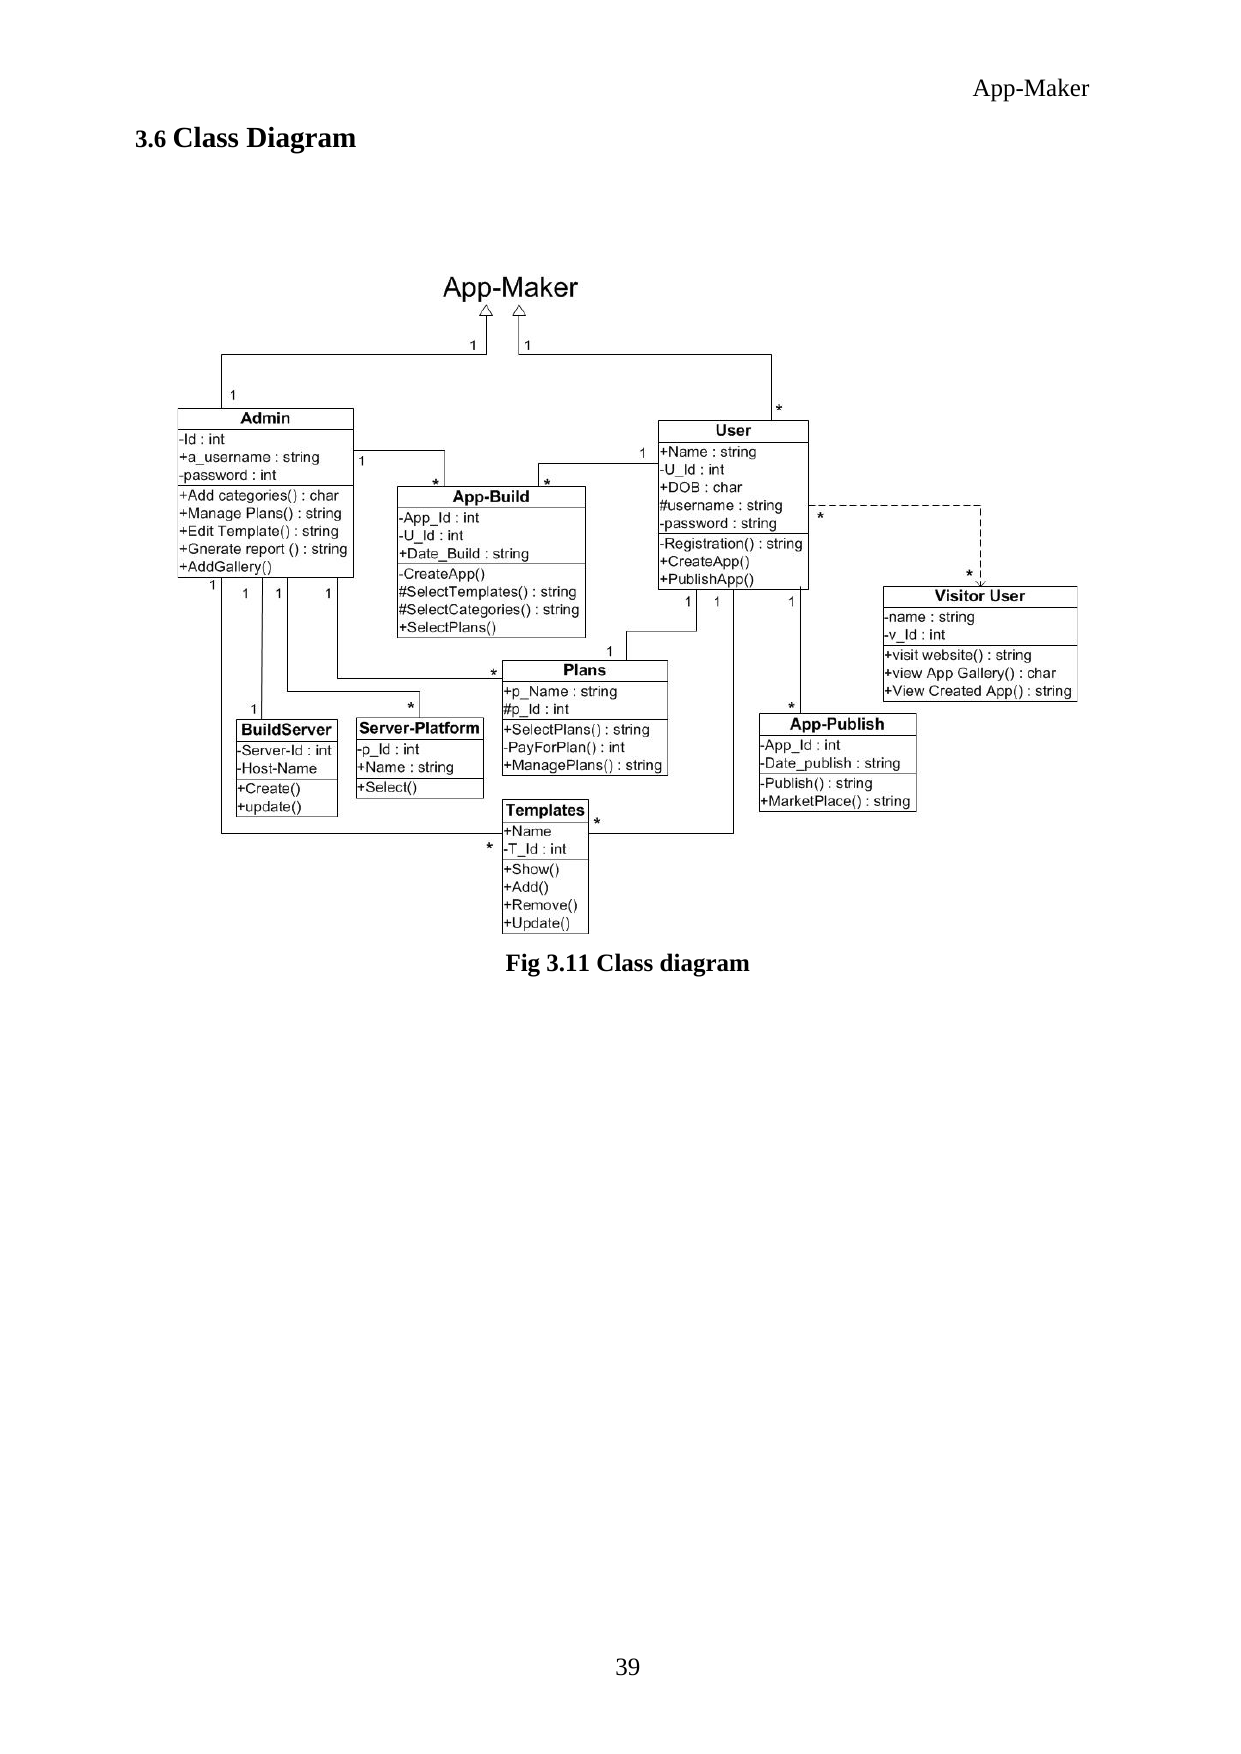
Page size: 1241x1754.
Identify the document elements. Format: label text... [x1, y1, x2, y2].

text 3.6 Class Diagram [135, 120, 1120, 153]
picture [177, 267, 1078, 934]
text Fig 3.11 Class diagram [135, 948, 1120, 977]
